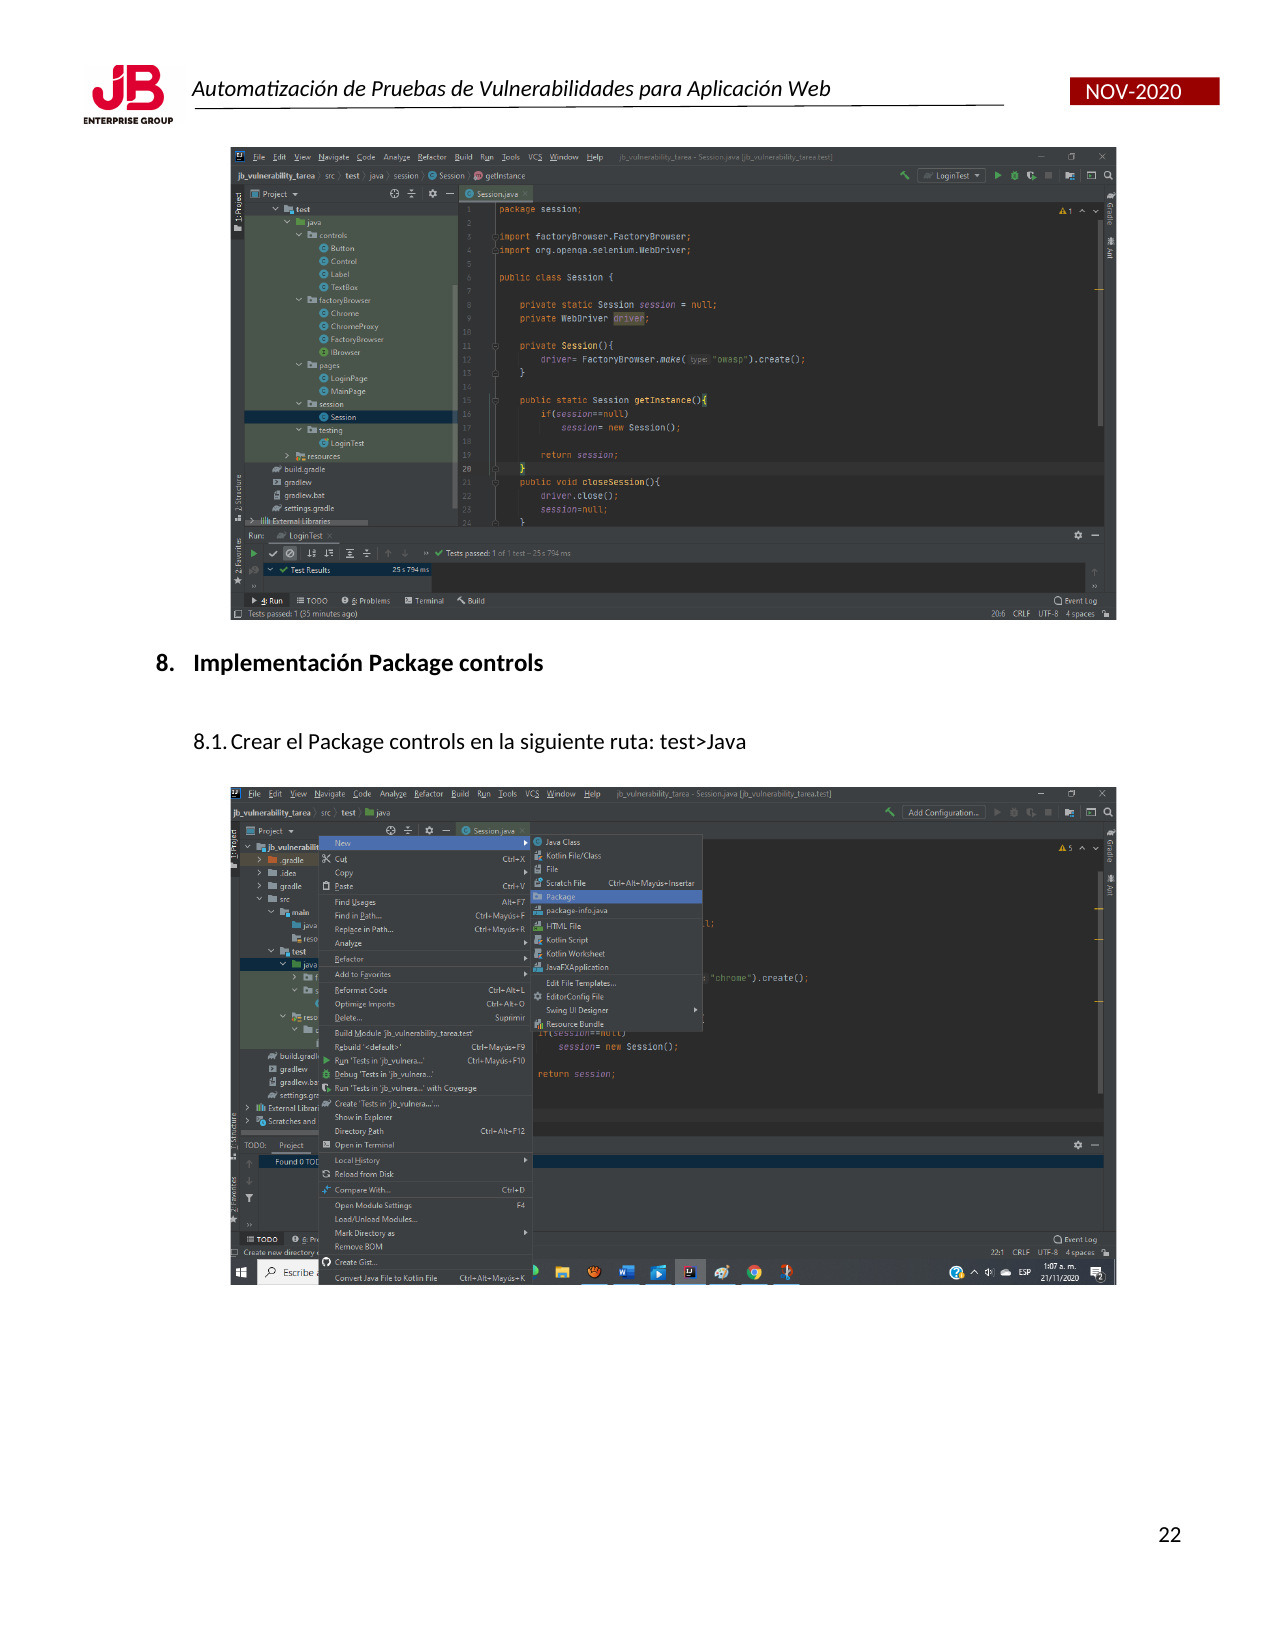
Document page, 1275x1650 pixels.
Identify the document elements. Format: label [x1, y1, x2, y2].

picture [83, 65, 186, 124]
picture [230, 787, 1117, 1285]
picture [230, 147, 1117, 620]
